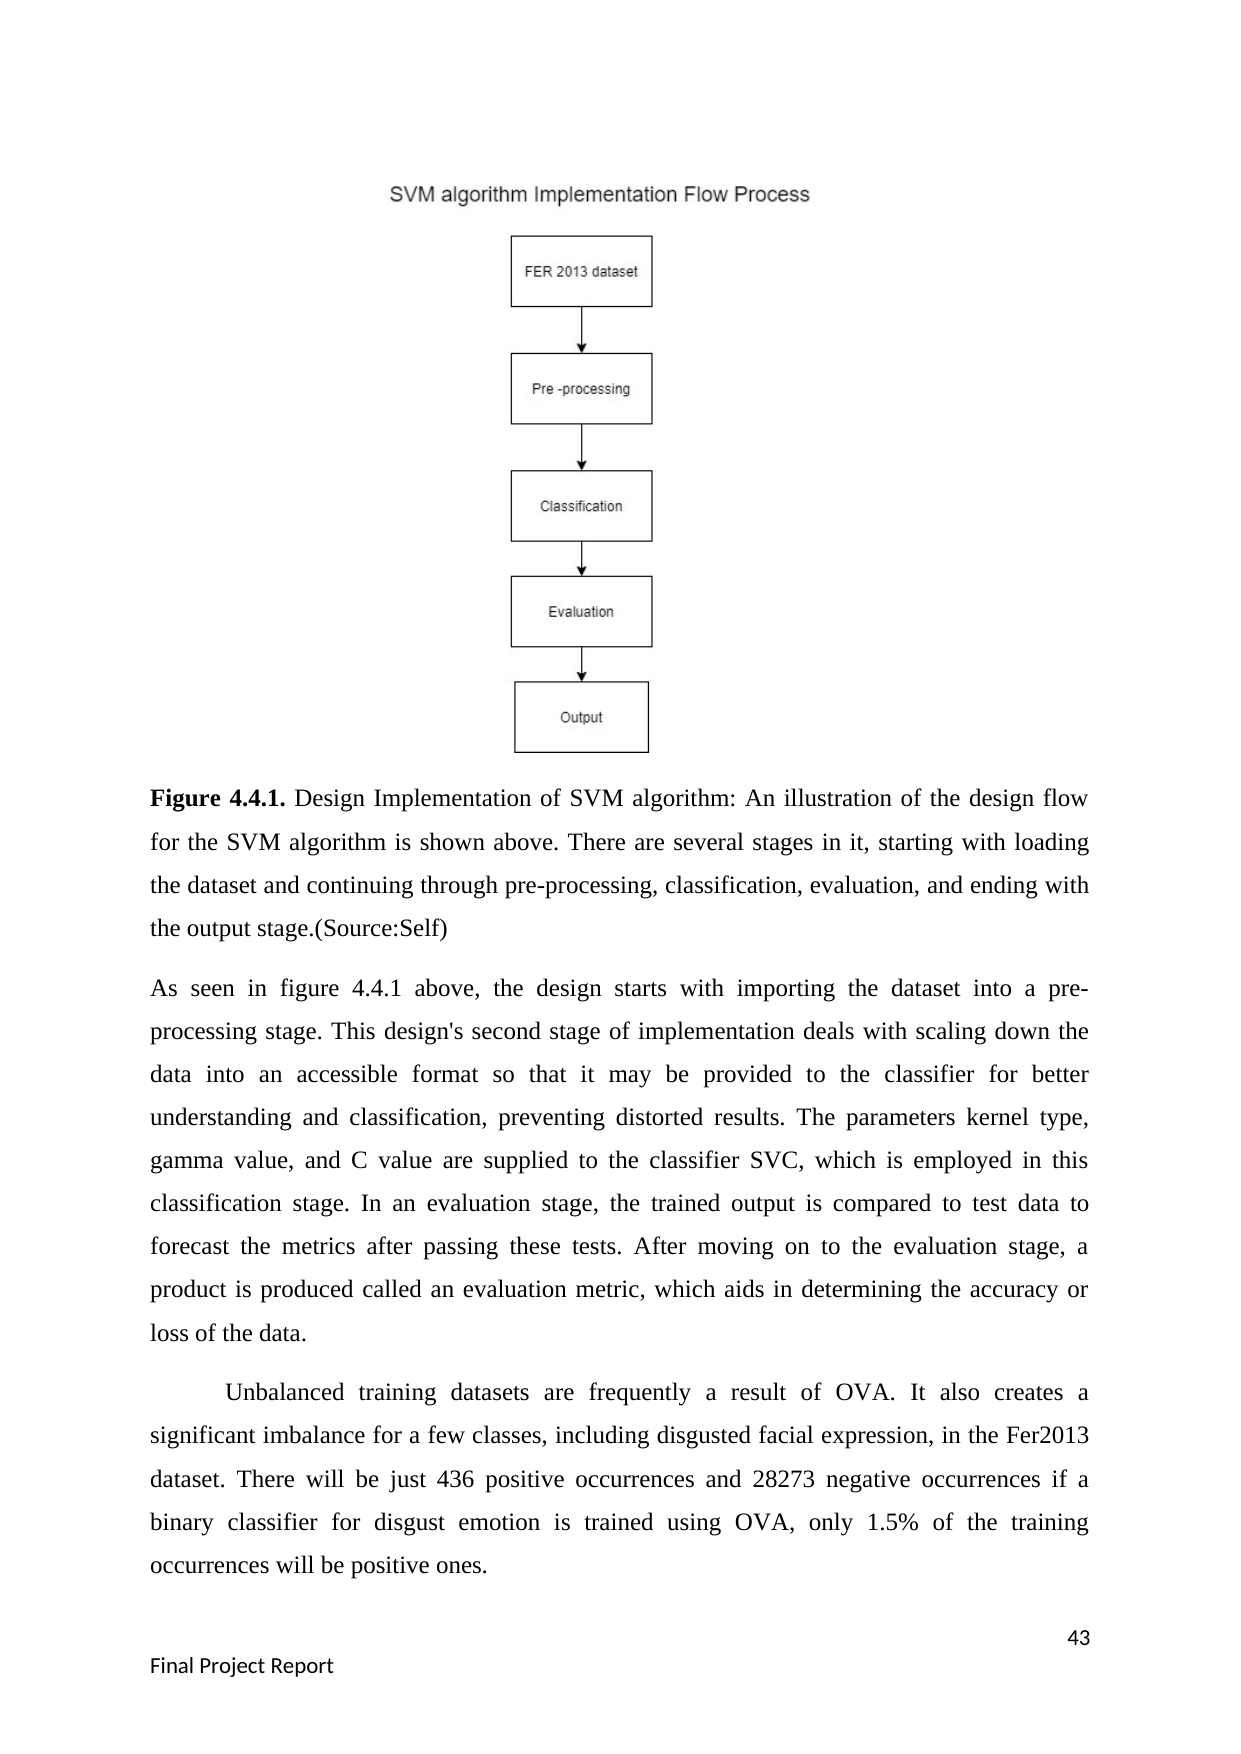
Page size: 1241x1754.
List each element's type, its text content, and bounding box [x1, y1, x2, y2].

text As seen in figure 4.4.1 above, the design starts with importing the dataset into a pre-processing stage. This design's second stage of implementation deals with scaling down the data into an accessible format so that it may be provided to the classifier for better understanding and classification, preventing distorted results. The parameters kernel type, gamma value, and C value are supplied to the classifier SVC, which is employed in this classification stage. In an evaluation stage, the trained output is compared to test data to forecast the metrics after passing these tests. After moving on to the evaluation stage, a product is produced called an evaluation metric, which aids in determining the accuracy or loss of the data. [150, 973, 1090, 1346]
picture [225, 177, 976, 753]
text Unbalanced training datasets are frequently a result of OVA. It also creates a significant imbalance for a few classes, including disgusted facial expression, in the Fer2013 dataset. There will be just 436 positive occurrences and 28273 negative occurrences if a binary classifier for disgust emotion is trained using OVA, only 1.5% of the training occurrences will be positive ones. [150, 1377, 1090, 1579]
text Figure 4.4.1. Design Implementation of SVM algorithm: An illustration of the design flow for the SVM algorithm is shown above. There are several stages in it, starting with loading the dataset and continuing through pre-processing, classification, evaluation, and ending with the output stage.(Source:Self) [150, 783, 1090, 942]
